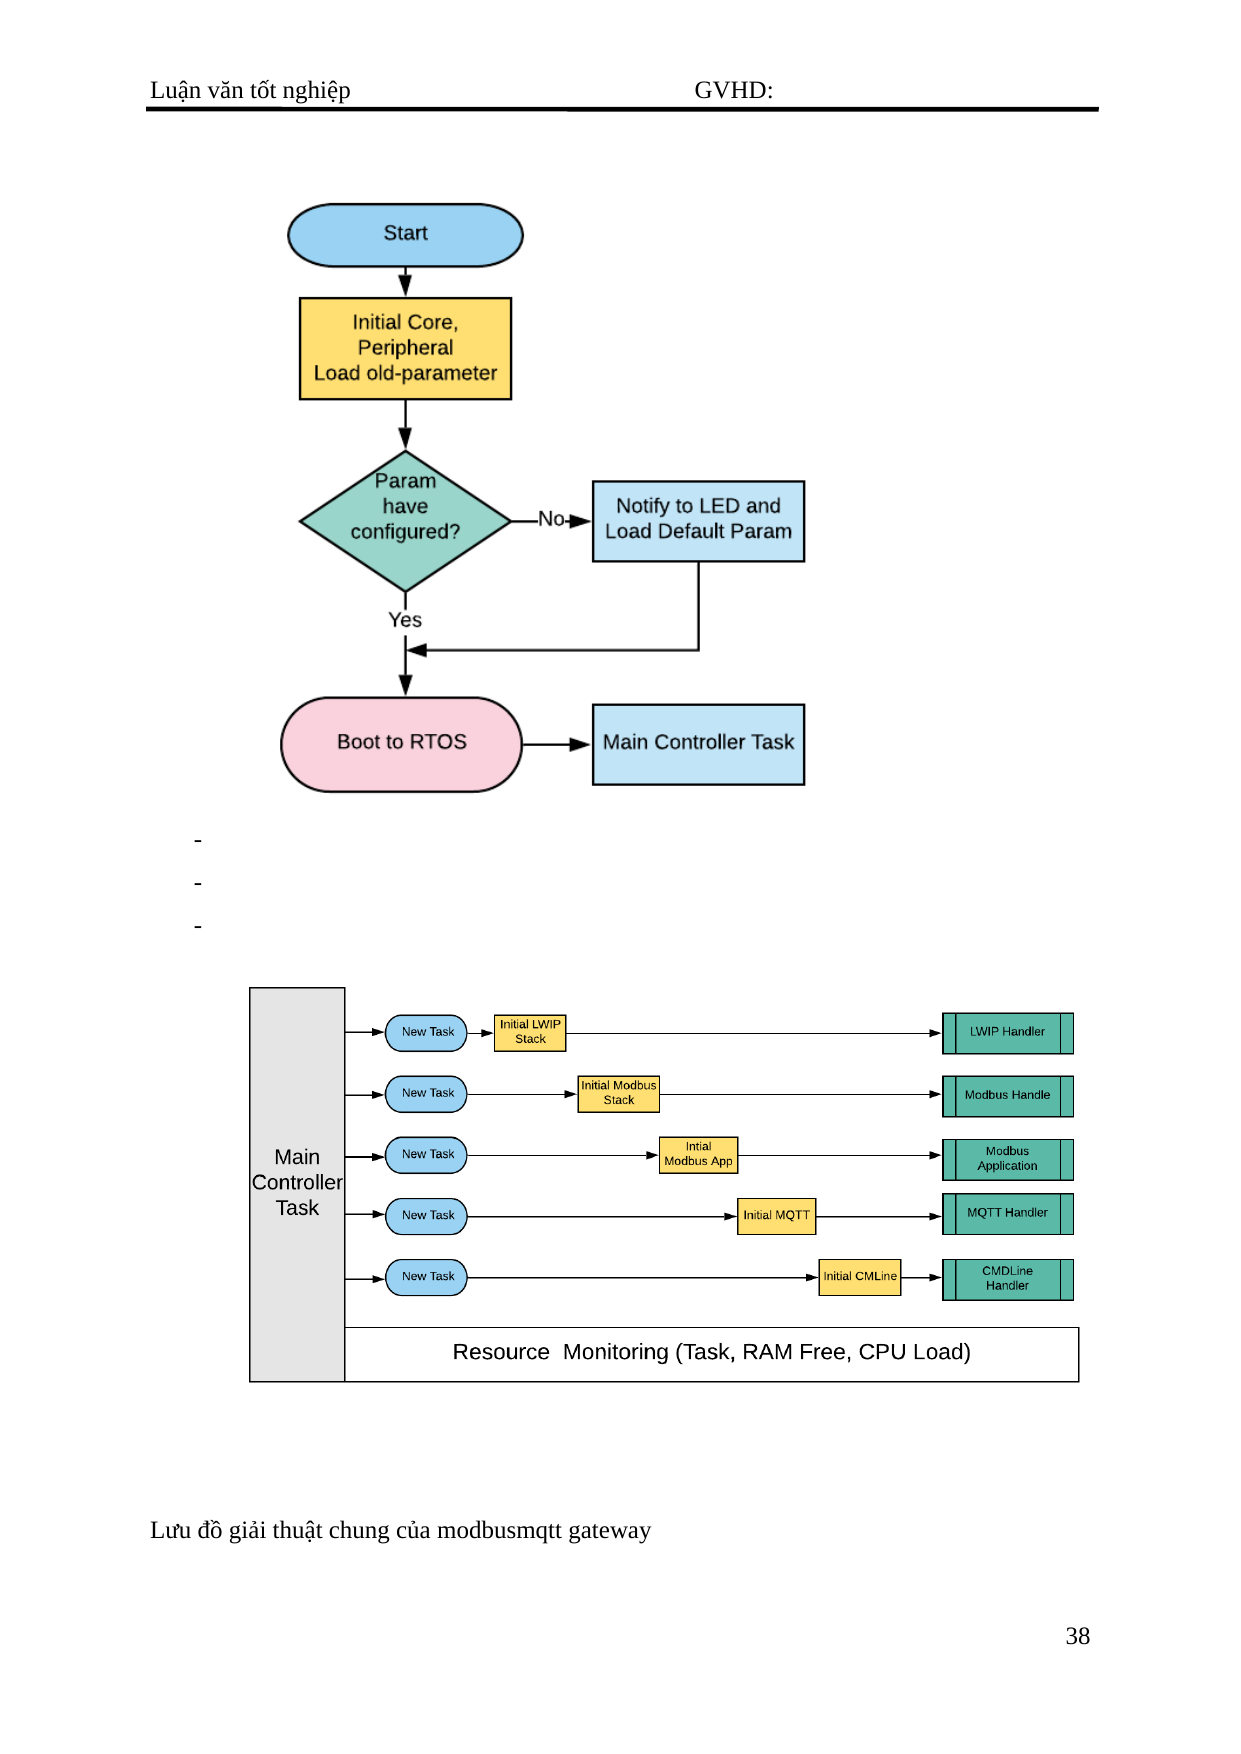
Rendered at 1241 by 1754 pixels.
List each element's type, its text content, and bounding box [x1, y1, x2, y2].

text Lưu đồ giải thuật chung của modbusmqtt gateway [150, 1515, 1090, 1544]
picture [193, 953, 1134, 1416]
picture [231, 150, 857, 847]
